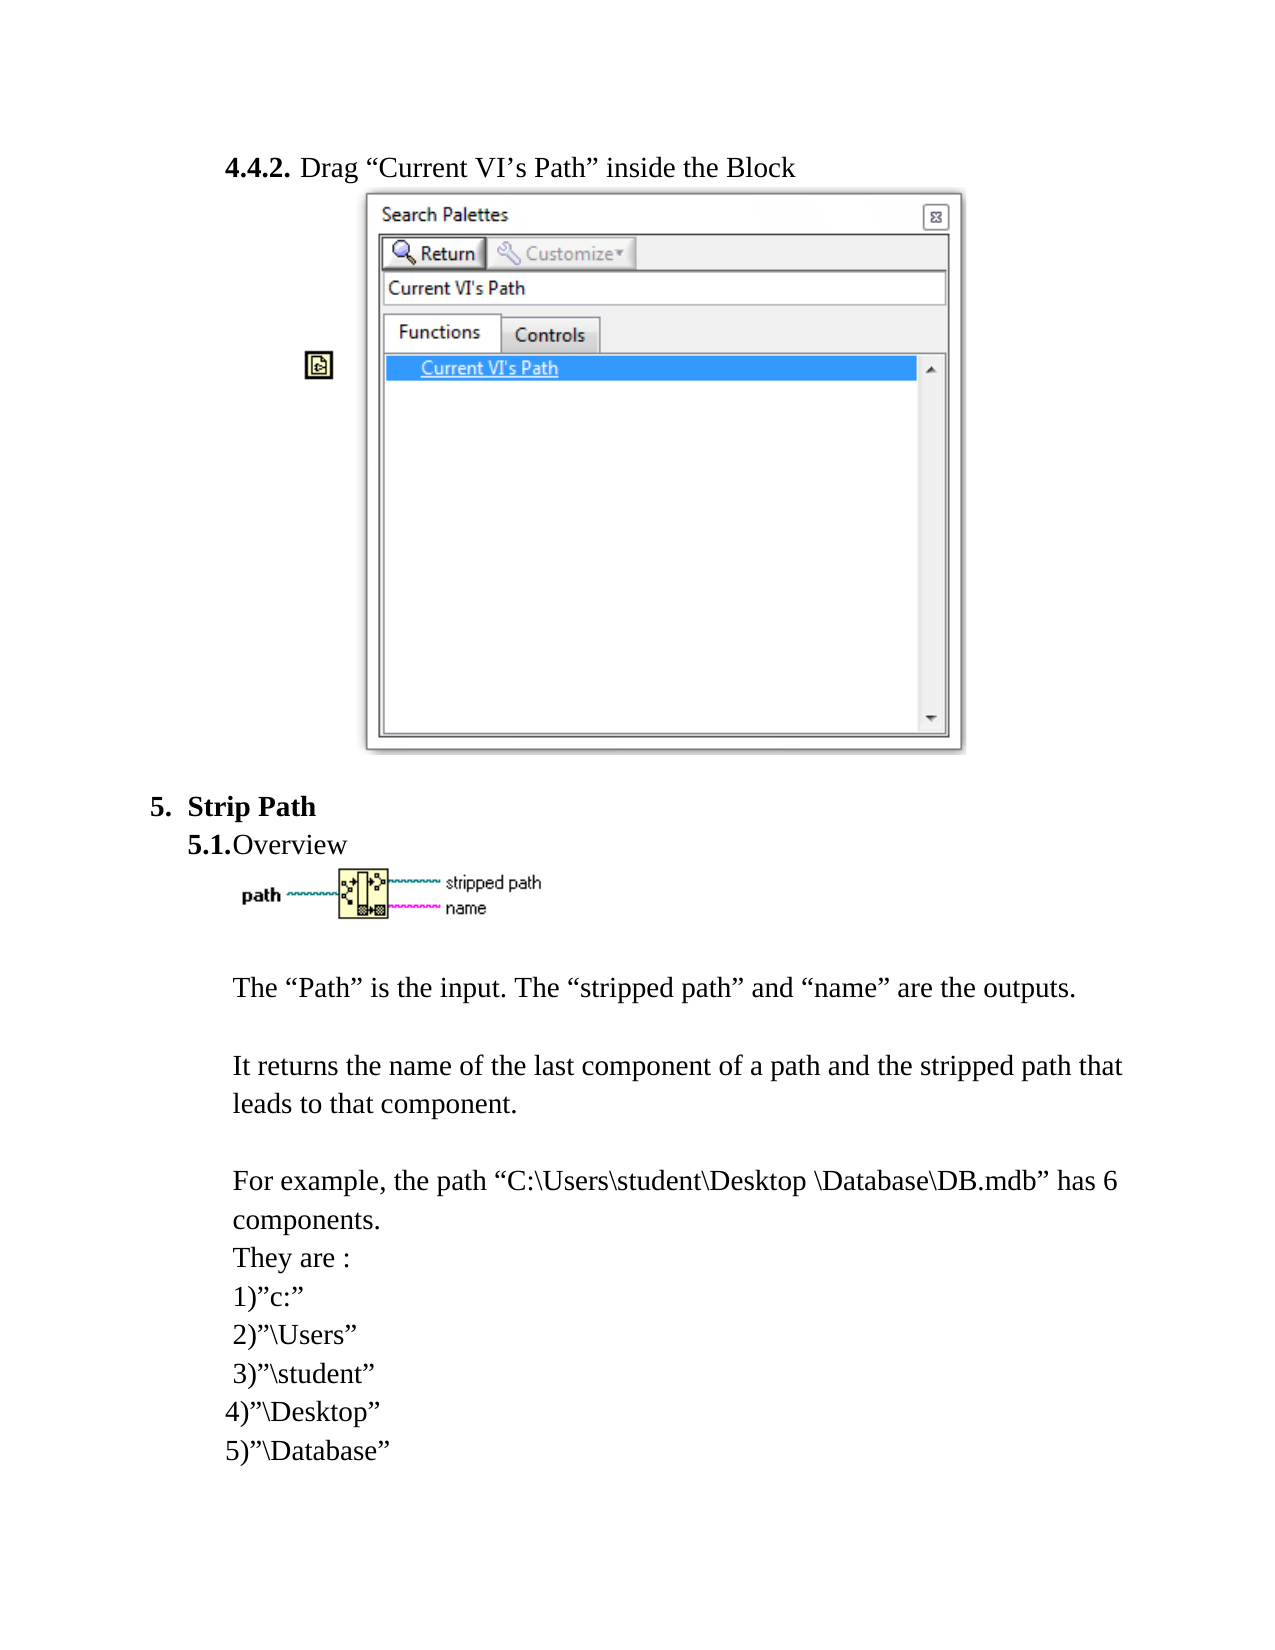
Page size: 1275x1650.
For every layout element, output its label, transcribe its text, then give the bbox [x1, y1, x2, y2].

list Strip Path [150, 789, 1125, 822]
list 3)”\student” [232, 1356, 1125, 1389]
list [225, 1394, 1125, 1467]
picture [277, 187, 967, 755]
picture [232, 864, 552, 927]
list Overview The “Path” is the input. The “stripped path” and “name” are the outputs. It returns the name of the last component of a path and the stripped path that leads to that component. For example, the path “C:\Users\student\Desktop \Database\DB.mdb” has 6 components. They are : 1)”c:” 2)”\Users” [187, 827, 1125, 1351]
